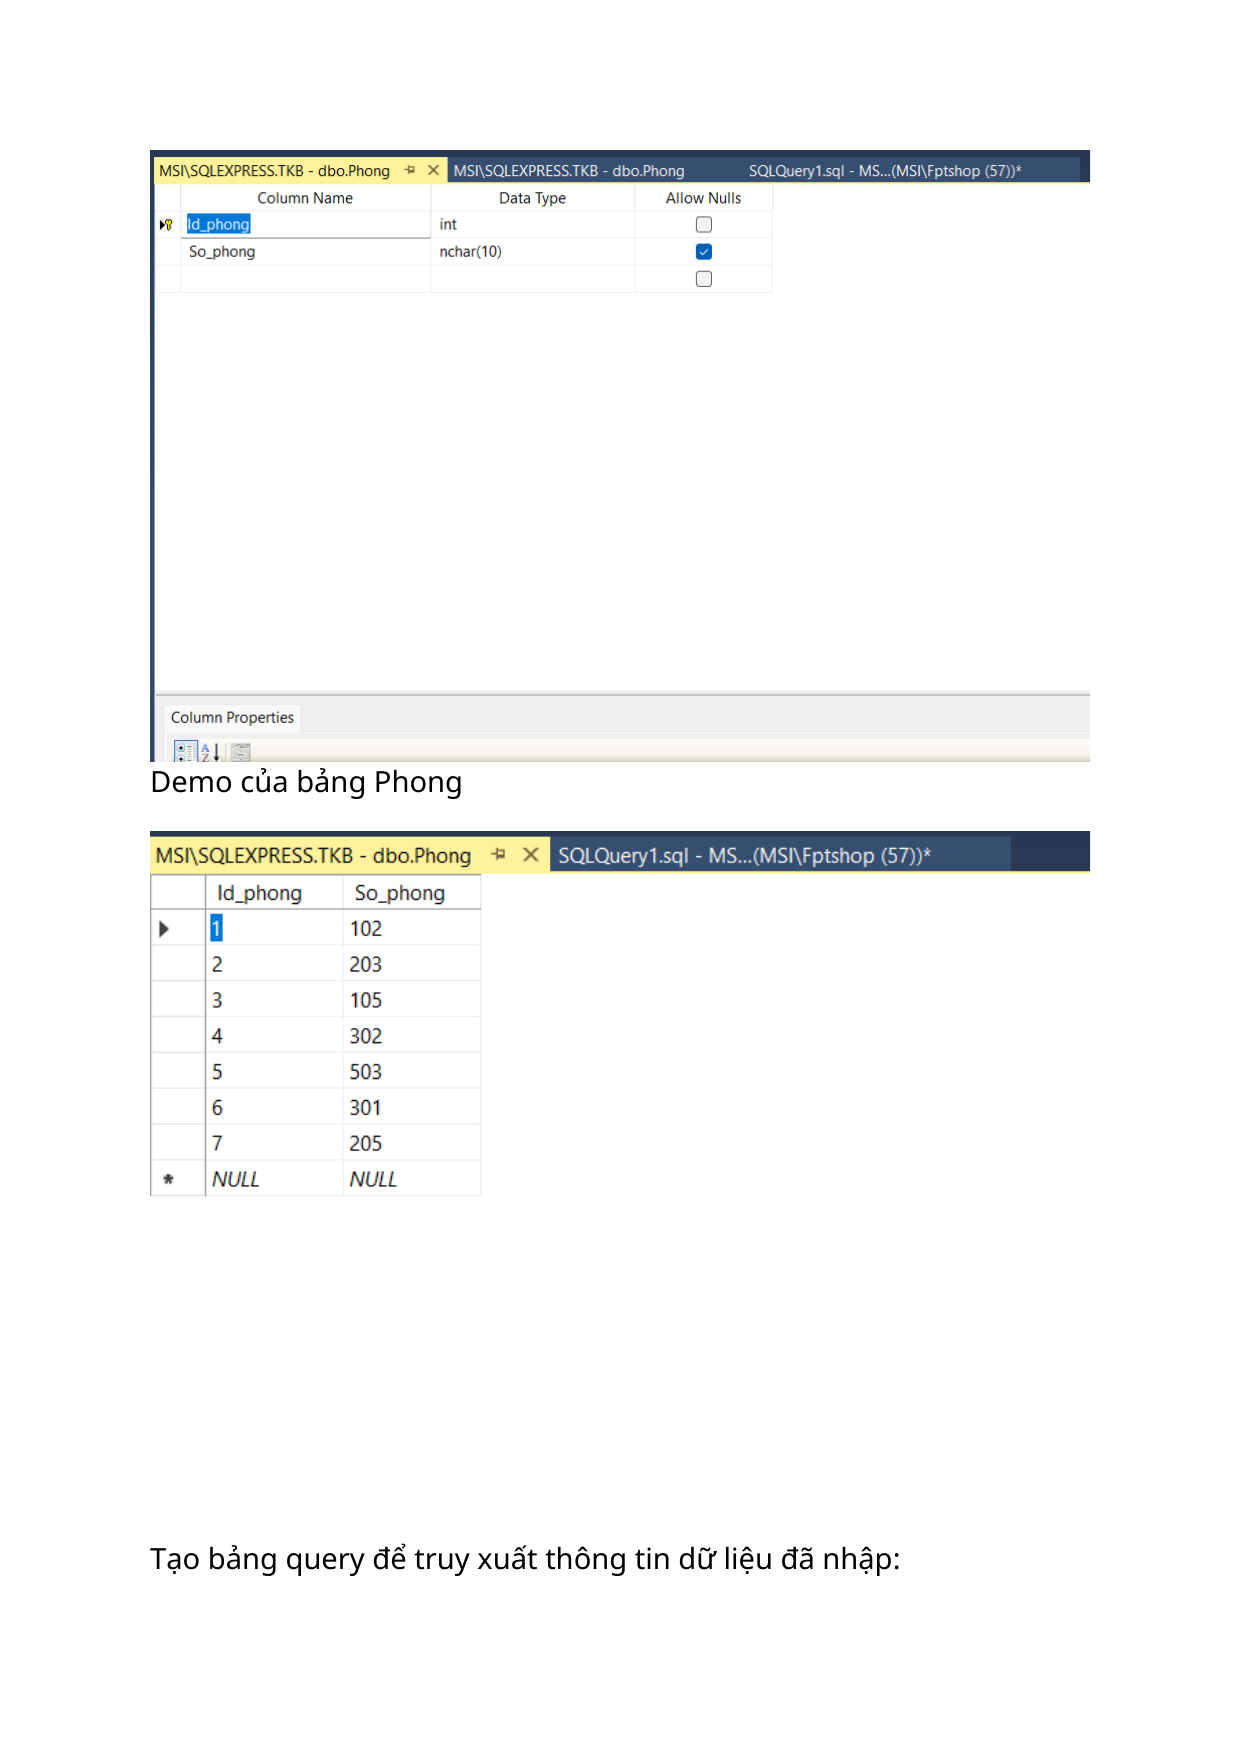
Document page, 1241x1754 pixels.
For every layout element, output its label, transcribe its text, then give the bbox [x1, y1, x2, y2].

picture [150, 150, 1091, 762]
text Demo của bảng Phong [150, 762, 1090, 801]
text Tạo bảng query để truy xuất thông tin dữ liệu đã nhập: [150, 1538, 1090, 1578]
picture [150, 831, 1091, 1432]
